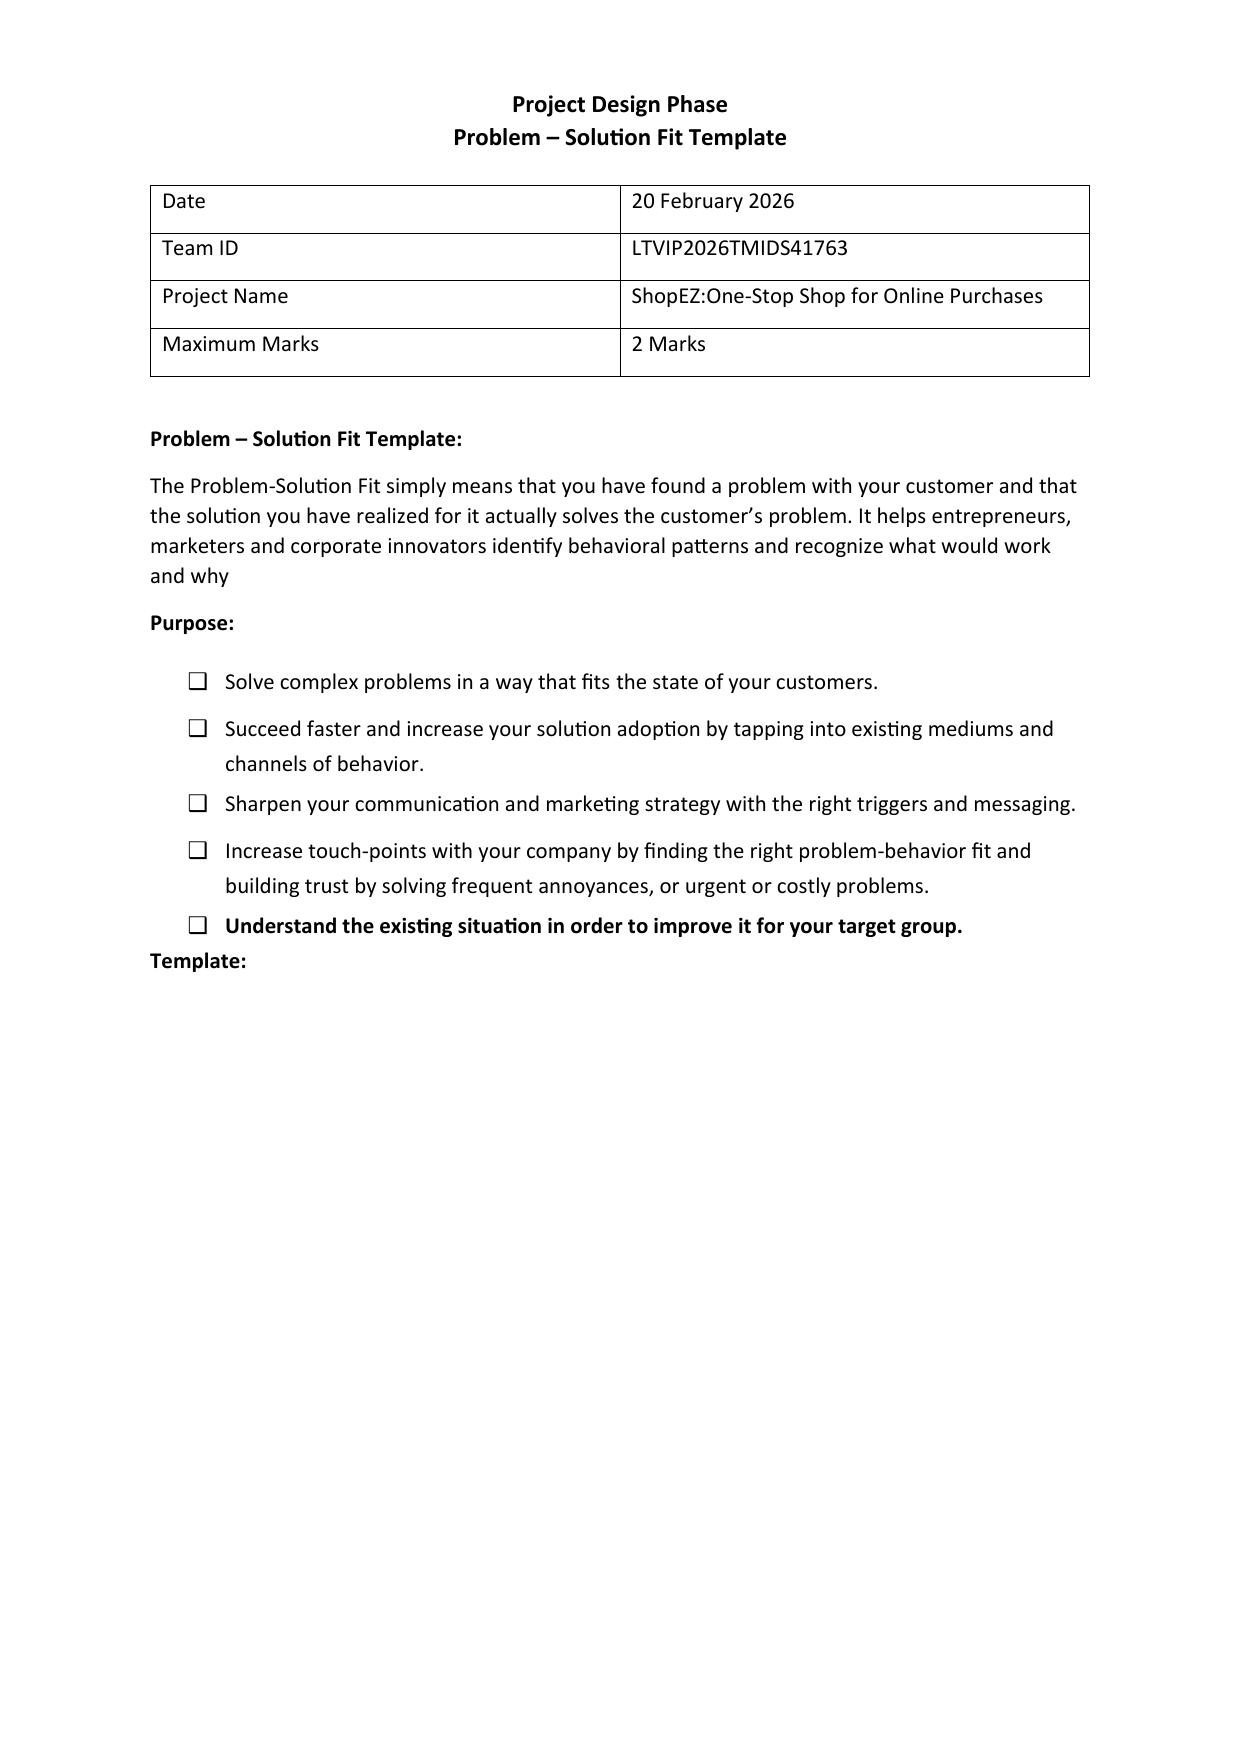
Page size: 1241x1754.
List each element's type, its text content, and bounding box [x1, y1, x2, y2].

table_header 20 February 2026 [621, 186, 1089, 232]
list Solve complex problems in a way that fits the state of your customers. [187, 655, 1090, 702]
text Template: [150, 946, 1090, 974]
table_cell Project Name [151, 281, 620, 328]
table_cell 2 Marks [621, 329, 1089, 376]
list Increase touch-points with your company by finding the right problem-behavior fit and building trust by solving frequent annoyances, or urgent or costly problems. [187, 824, 1090, 899]
list Understand the existing situation in order to improve it for your target group. [187, 899, 1090, 946]
text The Problem-Solution Fit simply means that you have found a problem with your customer and that the solution you have realized for it actually solves the customer’s problem. It helps entrepreneurs, marketers and corporate innovators identify behavioral patterns and recognize what would work and why [150, 471, 1090, 589]
text Problem – Solution Fit Template: [150, 424, 1090, 452]
list Succeed faster and increase your solution adoption by tapping into existing mediums and channels of behavior. [187, 702, 1090, 777]
text Problem – Solution Fit Template [150, 122, 1090, 152]
table_cell Maximum Marks [151, 329, 620, 376]
table_cell Team ID [151, 234, 620, 280]
text Purpose: [150, 608, 1090, 636]
text Project Design Phase [150, 89, 1090, 119]
list Sharpen your communication and marketing strategy with the right triggers and messaging. [187, 777, 1090, 824]
table_header Date [151, 186, 620, 232]
table_cell LTVIP2026TMIDS41763 [621, 234, 1089, 280]
table_cell ShopEZ:One-Stop Shop for Online Purchases [621, 281, 1089, 328]
